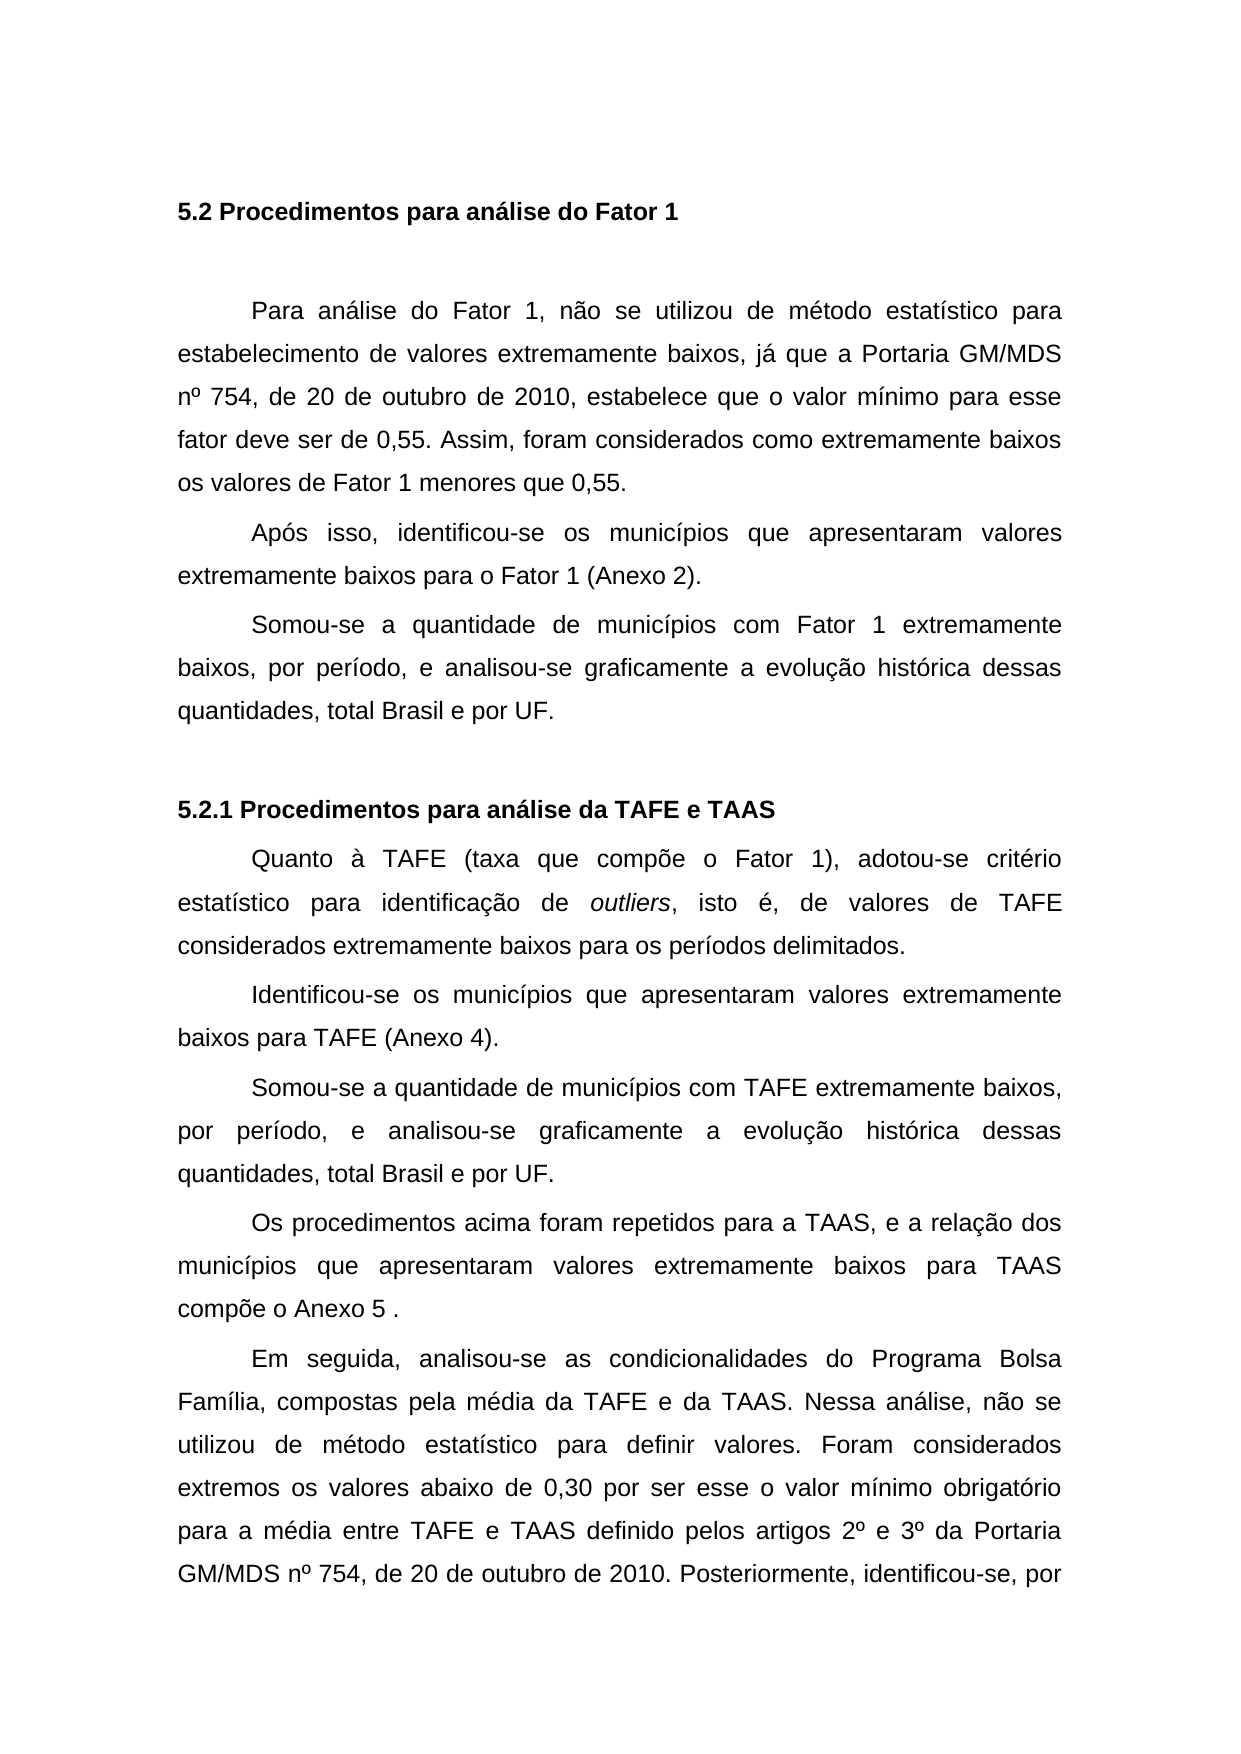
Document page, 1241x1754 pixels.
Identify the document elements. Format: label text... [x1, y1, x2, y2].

text Identificou-se os municípios que apresentaram valores extremamente baixos para TAFE (Anexo 4). [177, 980, 1063, 1052]
text Os procedimentos acima foram repetidos para a TAAS, e a relação dos municípios que apresentaram valores extremamente baixos para TAAS compõe o Anexo 5 . [177, 1208, 1063, 1323]
text Para análise do Fator 1, não se utilizou de método estatístico para estabelecimento de valores extremamente baixos, já que a Portaria GM/MDS nº 754, de 20 de outubro de 2010, estabelece que o valor mínimo para esse fator deve ser de 0,55. Assim, foram considerados como extremamente baixos os valores de Fator 1 menores que 0,55. [177, 296, 1063, 497]
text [177, 1344, 1063, 1588]
text Somou-se a quantidade de municípios com TAFE extremamente baixos, por período, e analisou-se graficamente a evolução histórica dessas quantidades, total Brasil e por UF. [177, 1073, 1063, 1188]
text 5.2 Procedimentos para análise do Fator 1 [177, 197, 1063, 226]
text 5.2.1 Procedimentos para análise da TAFE e TAAS [177, 795, 1063, 824]
text Somou-se a quantidade de municípios com Fator 1 extremamente baixos, por período, e analisou-se graficamente a evolução histórica dessas quantidades, total Brasil e por UF. [177, 610, 1063, 725]
text Quanto à TAFE (taxa que compõe o Fator 1), adotou-se critério estatístico para identificação de outliers, isto é, de valores de TAFE considerados extremamente baixos para os períodos delimitados. [177, 844, 1063, 959]
text Após isso, identificou-se os municípios que apresentaram valores extremamente baixos para o Fator 1 (Anexo 2). [177, 518, 1063, 589]
